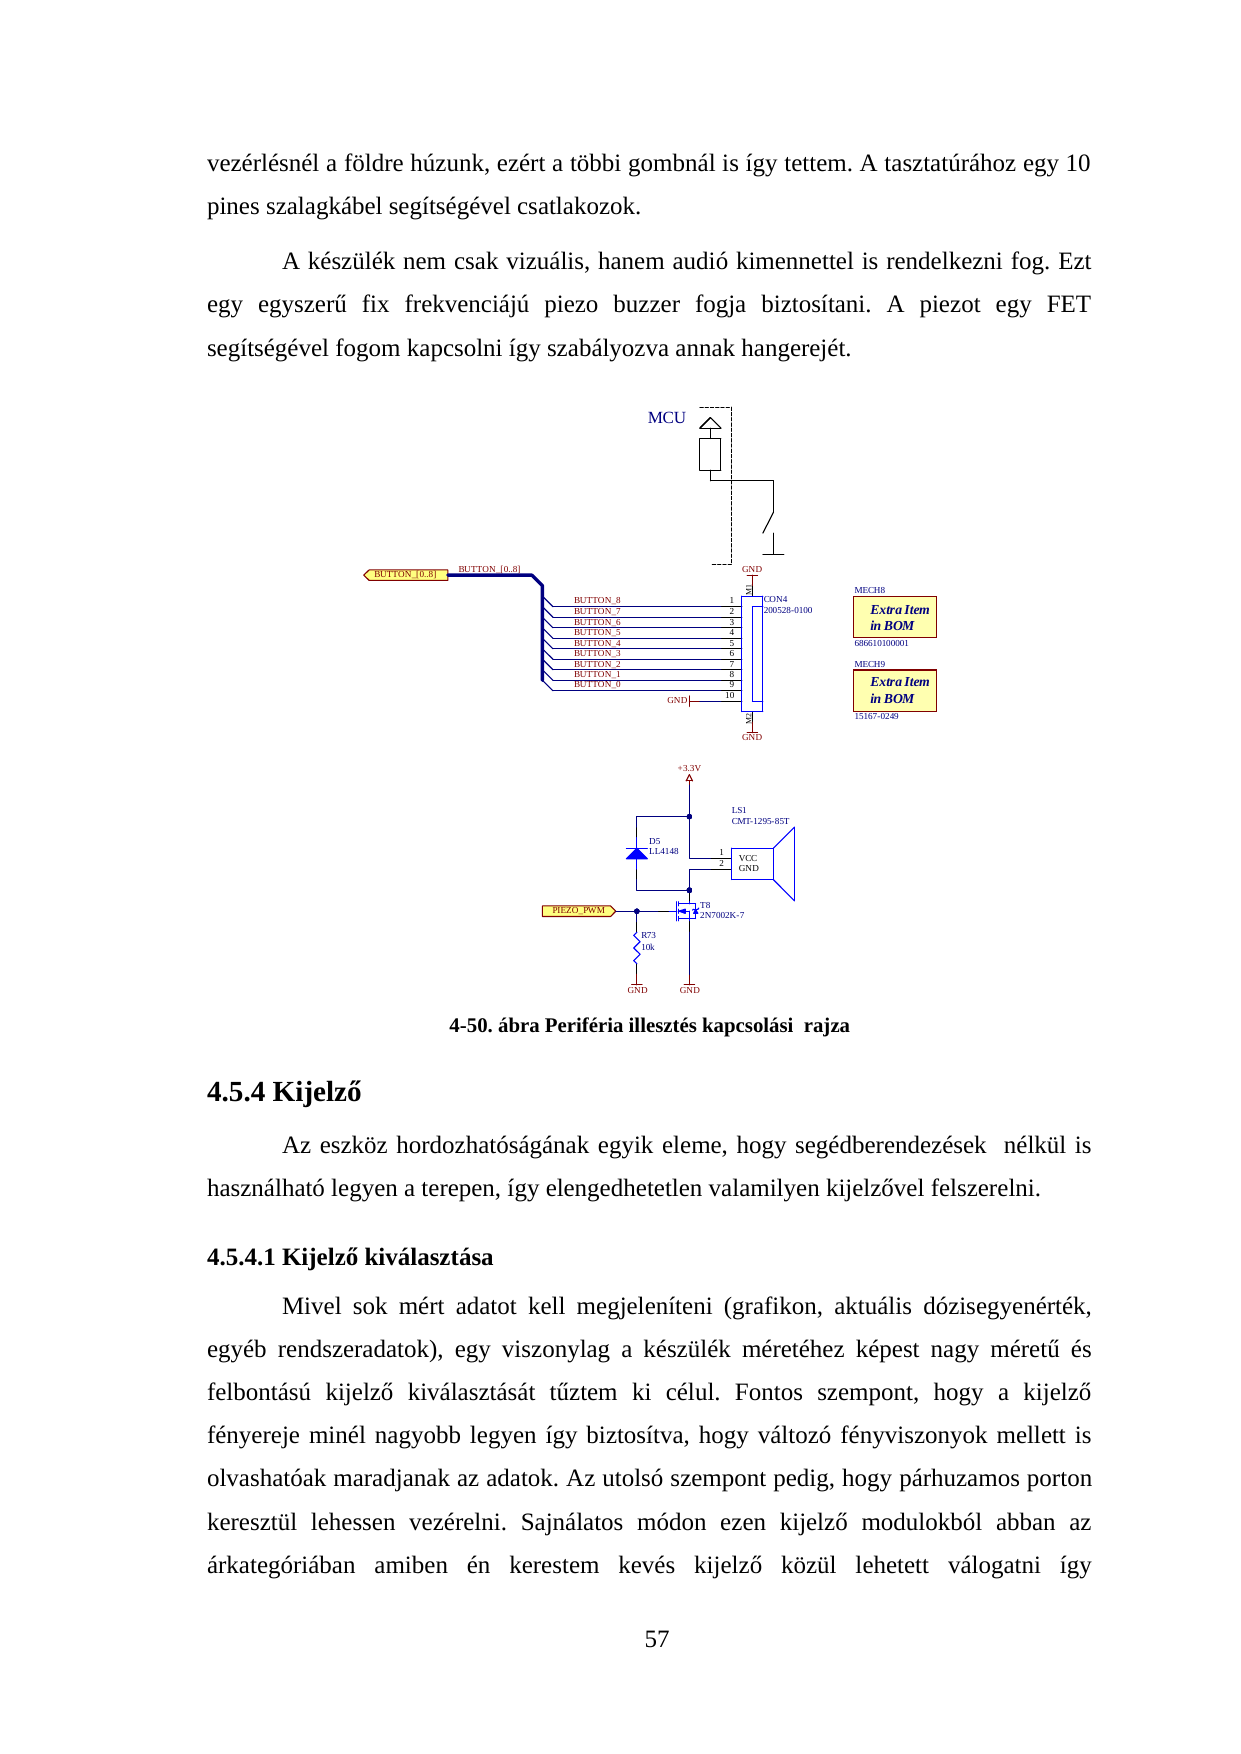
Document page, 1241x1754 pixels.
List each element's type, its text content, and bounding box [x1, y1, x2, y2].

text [207, 1291, 1092, 1578]
text Az eszköz hordozhatóságának egyik eleme, hogy segédberendezések nélkül is használható legyen a terepen, így elengedhetetlen valamilyen kijelzővel felszerelni. [207, 1130, 1092, 1202]
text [207, 148, 1092, 219]
subtitle Kijelző [207, 1074, 1092, 1107]
text A készülék nem csak vizuális, hanem audió kimennettel is rendelkezni fog. Ezt egy egyszerű fix frekvenciájú piezo buzzer fogja biztosítani. A piezot egy FET segítségével fogom kapcsolni így szabályozva annak hangerejét. [207, 246, 1092, 361]
subtitle Kijelző kiválasztása [207, 1242, 1092, 1270]
